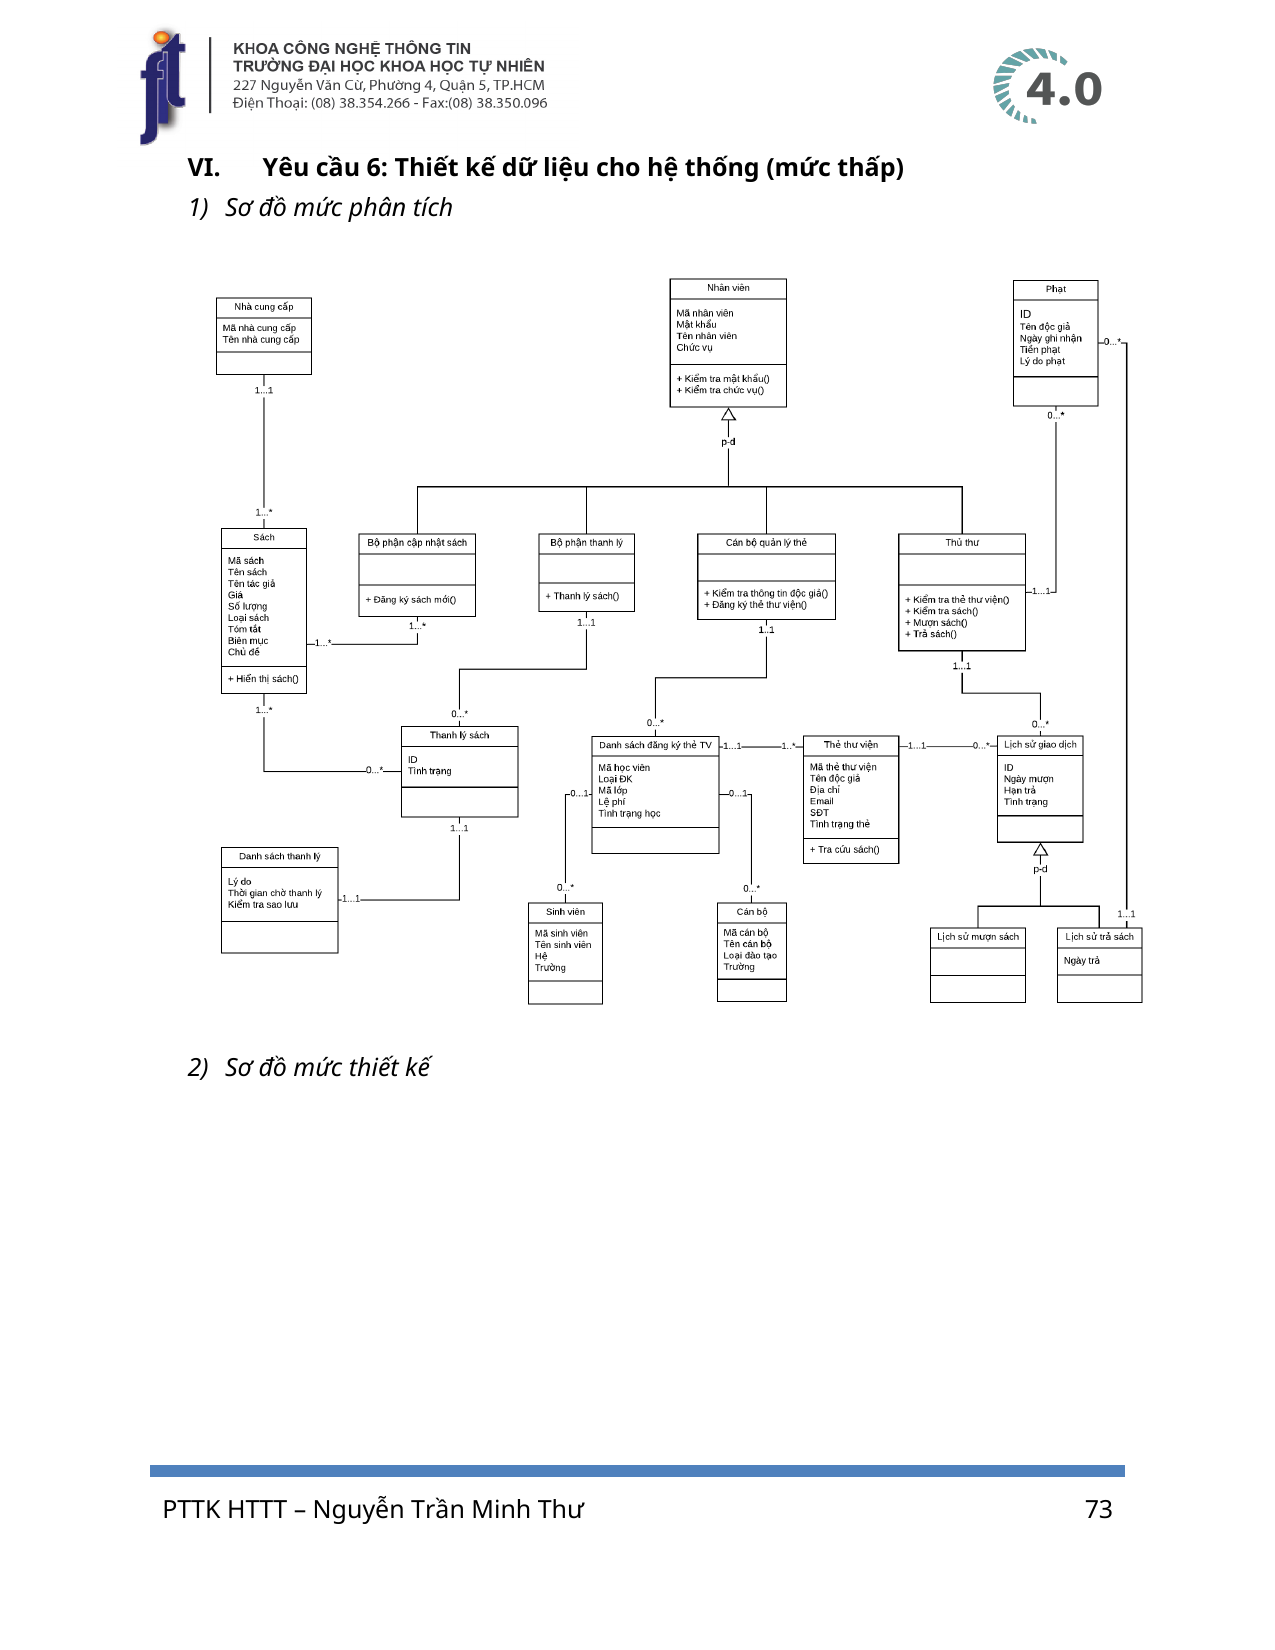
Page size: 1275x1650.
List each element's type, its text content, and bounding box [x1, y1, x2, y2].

list Sơ đồ mức phân tích [187, 189, 1125, 223]
list Yêu cầu 6: Thiết kế dữ liệu cho hệ thống (mức thấp) [187, 150, 1125, 184]
picture [117, 21, 580, 167]
picture [985, 41, 1108, 127]
list Sơ đồ mức thiết kế [187, 1050, 1125, 1084]
picture [187, 249, 1163, 1025]
